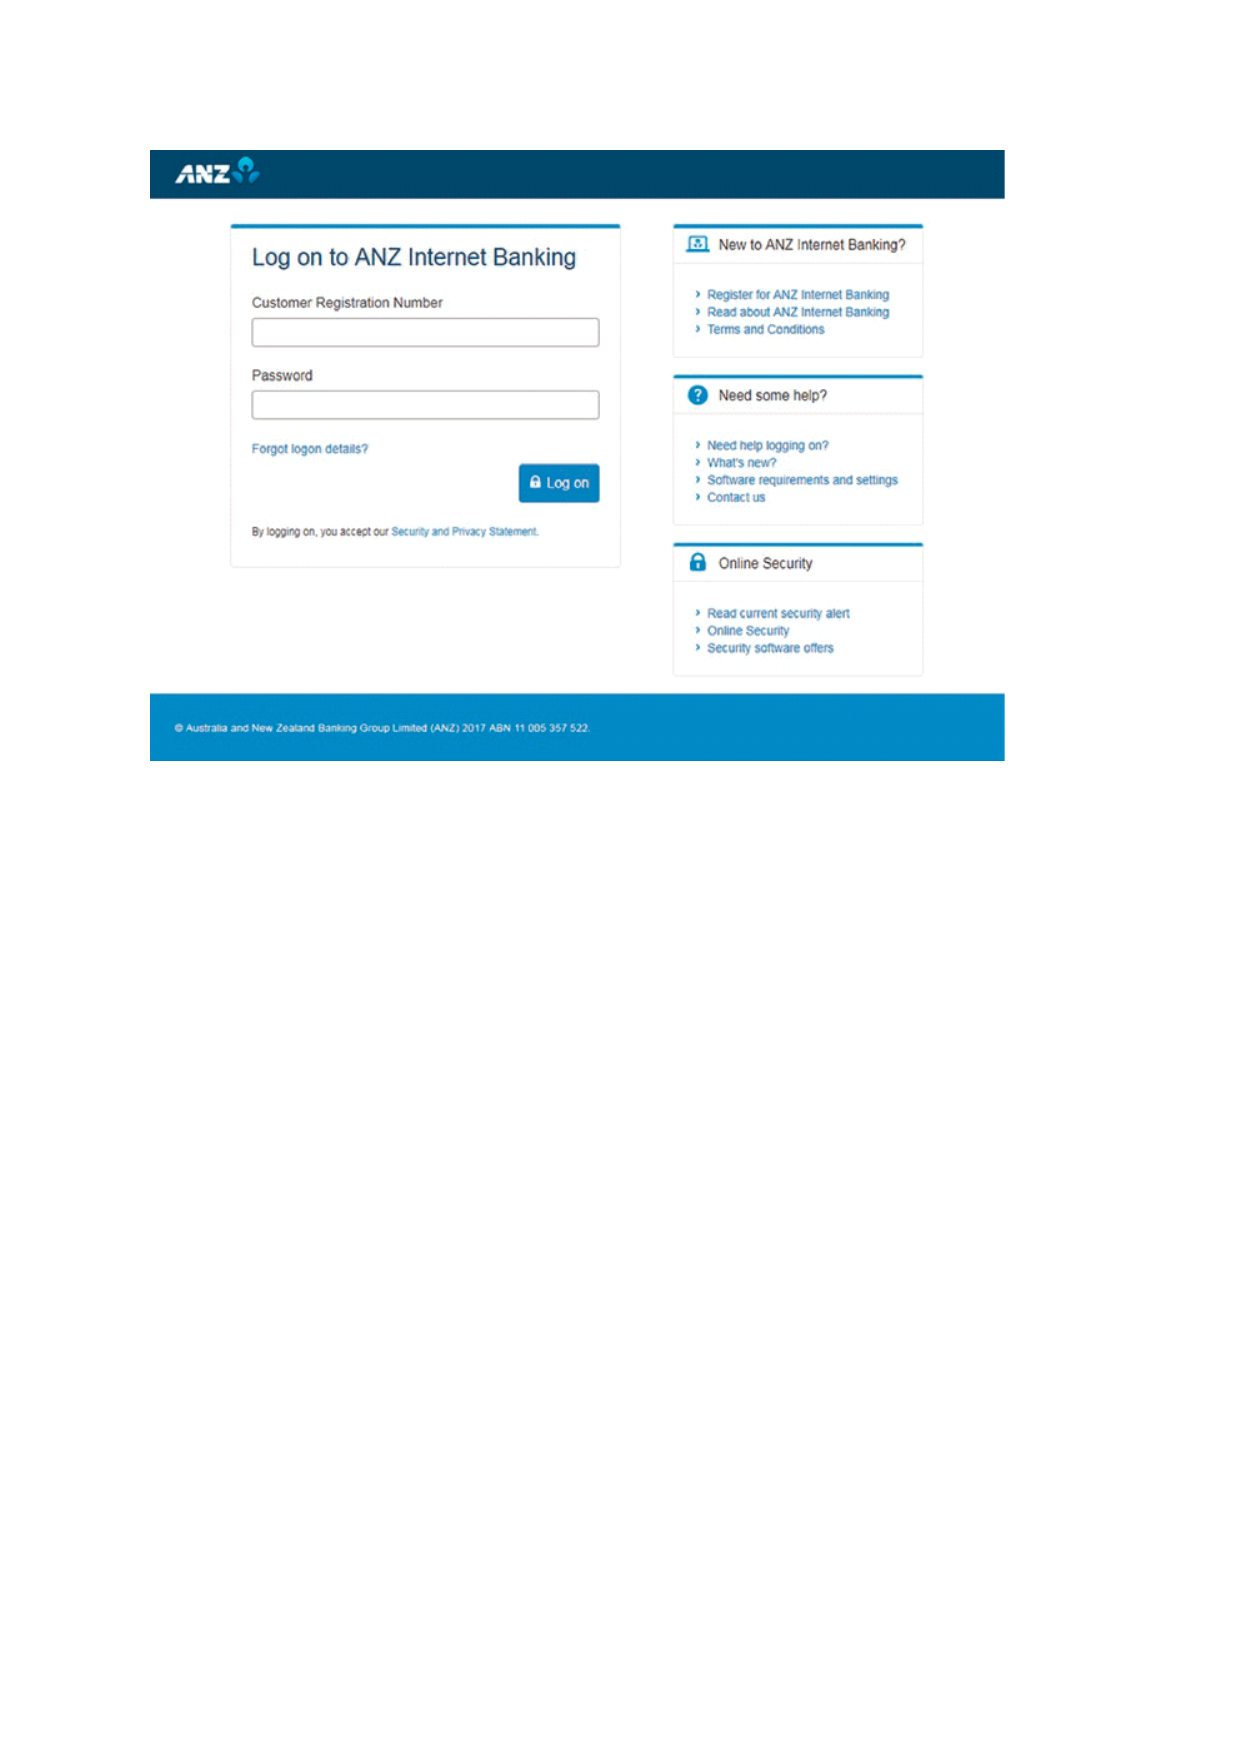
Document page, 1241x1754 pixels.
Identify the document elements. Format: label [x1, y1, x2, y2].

picture [571, 724, 589, 732]
picture [252, 724, 273, 732]
picture [232, 725, 249, 732]
picture [551, 724, 567, 731]
picture [188, 725, 209, 732]
picture [517, 725, 524, 731]
picture [212, 725, 227, 732]
picture [175, 724, 183, 732]
picture [277, 724, 314, 732]
picture [174, 162, 229, 183]
picture [360, 724, 390, 733]
picture [150, 196, 1005, 694]
picture [490, 724, 510, 732]
picture [463, 724, 479, 732]
picture [435, 724, 454, 732]
picture [393, 725, 427, 732]
picture [319, 724, 357, 733]
picture [529, 724, 546, 732]
